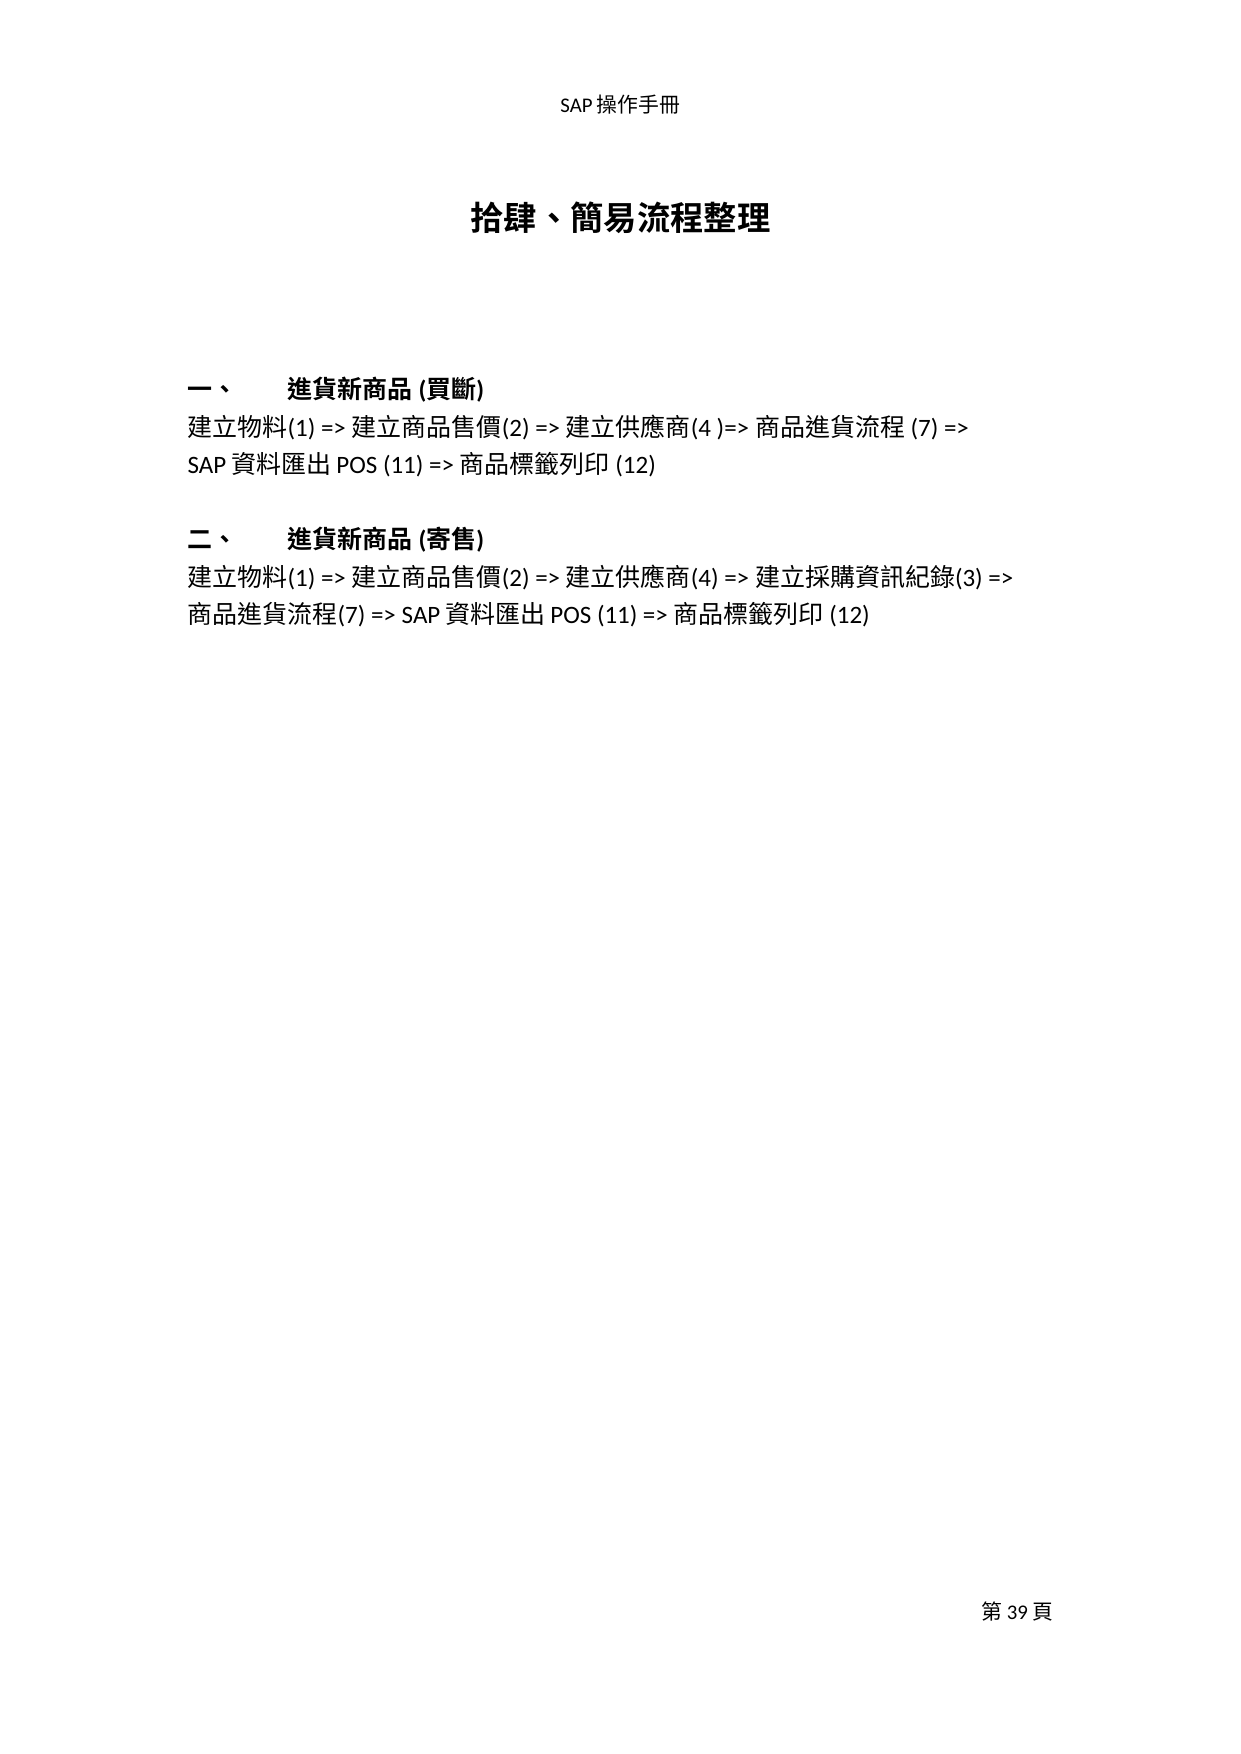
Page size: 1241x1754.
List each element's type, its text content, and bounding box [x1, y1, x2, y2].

list 進貨新商品 (買斷) [187, 369, 1053, 406]
text 建立物料(1) => 建立商品售價(2) => 建立供應商(4 )=> 商品進貨流程 (7) => [187, 406, 1053, 444]
text SAP資料匯出POS (11) => 商品標籤列印 (12) [187, 444, 1053, 481]
text 建立物料(1) => 建立商品售價(2) => 建立供應商(4) => 建立採購資訊紀錄(3) => [187, 556, 1053, 594]
text 商品進貨流程(7) => SAP資料匯出POS (11) => 商品標籤列印 (12) [187, 594, 1053, 631]
list 進貨新商品 (寄售) [187, 519, 1053, 556]
subtitle 拾肆、簡易流程整理 [187, 179, 1053, 254]
